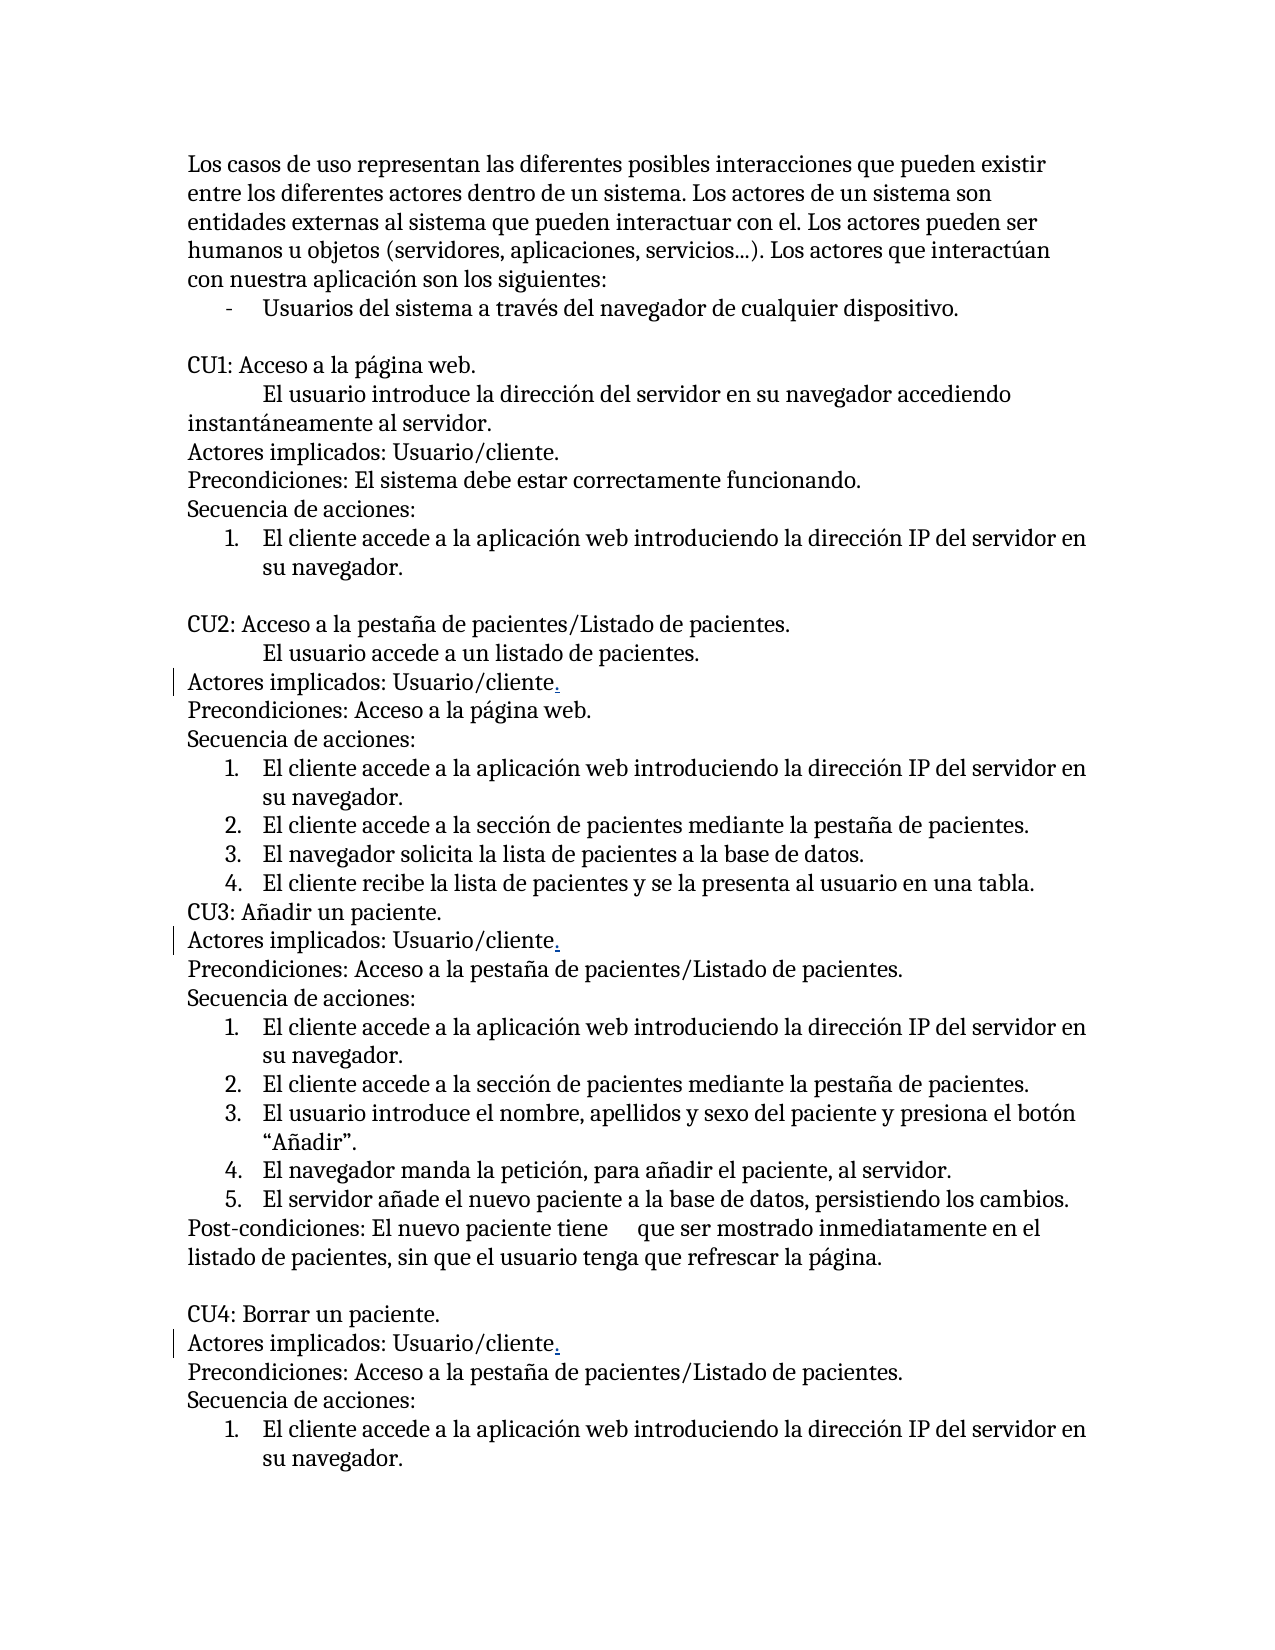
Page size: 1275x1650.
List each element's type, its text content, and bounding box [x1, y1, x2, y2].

list Usuarios del sistema a través del navegador de cualquier dispositivo. [225, 294, 1087, 322]
text Precondiciones: Acceso a la pestaña de pacientes/Listado de pacientes. [187, 1357, 1087, 1386]
list El cliente accede a la sección de pacientes mediante la pestaña de pacientes. [225, 811, 1087, 840]
text Secuencia de acciones: [187, 1386, 1087, 1415]
text Precondiciones: Acceso a la página web. [187, 696, 1087, 725]
list El cliente recibe la lista de pacientes y se la presenta al usuario en una tabla. [225, 869, 1087, 897]
text Secuencia de acciones: [187, 984, 1087, 1012]
list El cliente accede a la aplicación web introduciendo la dirección IP del servidor en su navegador. [225, 1415, 1087, 1472]
text CU3: Añadir un paciente. [187, 897, 1087, 926]
text El usuario accede a un listado de pacientes. [187, 639, 1087, 667]
text Secuencia de acciones: [187, 725, 1087, 754]
list El navegador solicita la lista de pacientes a la base de datos. [225, 840, 1087, 869]
text Precondiciones: Acceso a la pestaña de pacientes/Listado de pacientes. [187, 955, 1087, 984]
text CU4: Borrar un paciente. [187, 1300, 1087, 1329]
list El navegador manda la petición, para añadir el paciente, al servidor. [225, 1156, 1087, 1185]
text El usuario introduce la dirección del servidor en su navegador accediendo instantáneamente al servidor. [187, 380, 1087, 437]
list El servidor añade el nuevo paciente a la base de datos, persistiendo los cambios. [225, 1185, 1087, 1214]
list El cliente accede a la aplicación web introduciendo la dirección IP del servidor en su navegador. [225, 524, 1087, 581]
text CU1: Acceso a la página web. [187, 351, 1087, 380]
text Actores implicados: Usuario/cliente [187, 667, 1087, 696]
text Los casos de uso representan las diferentes posibles interacciones que pueden existir entre los diferentes actores dentro de un sistema. Los actores de un sistema son entidades externas al sistema que pueden interactuar con el. Los actores pueden ser humanos u objetos (servidores, aplicaciones, servicios...). Los actores que interactúan con nuestra aplicación son los siguientes: [187, 150, 1087, 294]
list El cliente accede a la aplicación web introduciendo la dirección IP del servidor en su navegador. [225, 754, 1087, 811]
list El cliente accede a la sección de pacientes mediante la pestaña de pacientes. [225, 1070, 1087, 1099]
text Actores implicados: Usuario/cliente [187, 926, 1087, 955]
text Post-condiciones: El nuevo paciente tiene que ser mostrado inmediatamente en el listado de pacientes, sin que el usuario tenga que refrescar la página. [187, 1214, 1087, 1271]
list El usuario introduce el nombre, apellidos y sexo del paciente y presiona el botón “Añadir”. [225, 1099, 1087, 1156]
text Secuencia de acciones: [187, 495, 1087, 524]
text CU2: Acceso a la pestaña de pacientes/Listado de pacientes. [187, 610, 1087, 639]
text Precondiciones: El sistema debe estar correctamente funcionando. [187, 466, 1087, 495]
text Actores implicados: Usuario/cliente. [187, 437, 1087, 466]
list El cliente accede a la aplicación web introduciendo la dirección IP del servidor en su navegador. [225, 1012, 1087, 1070]
text Actores implicados: Usuario/cliente [187, 1329, 1087, 1357]
